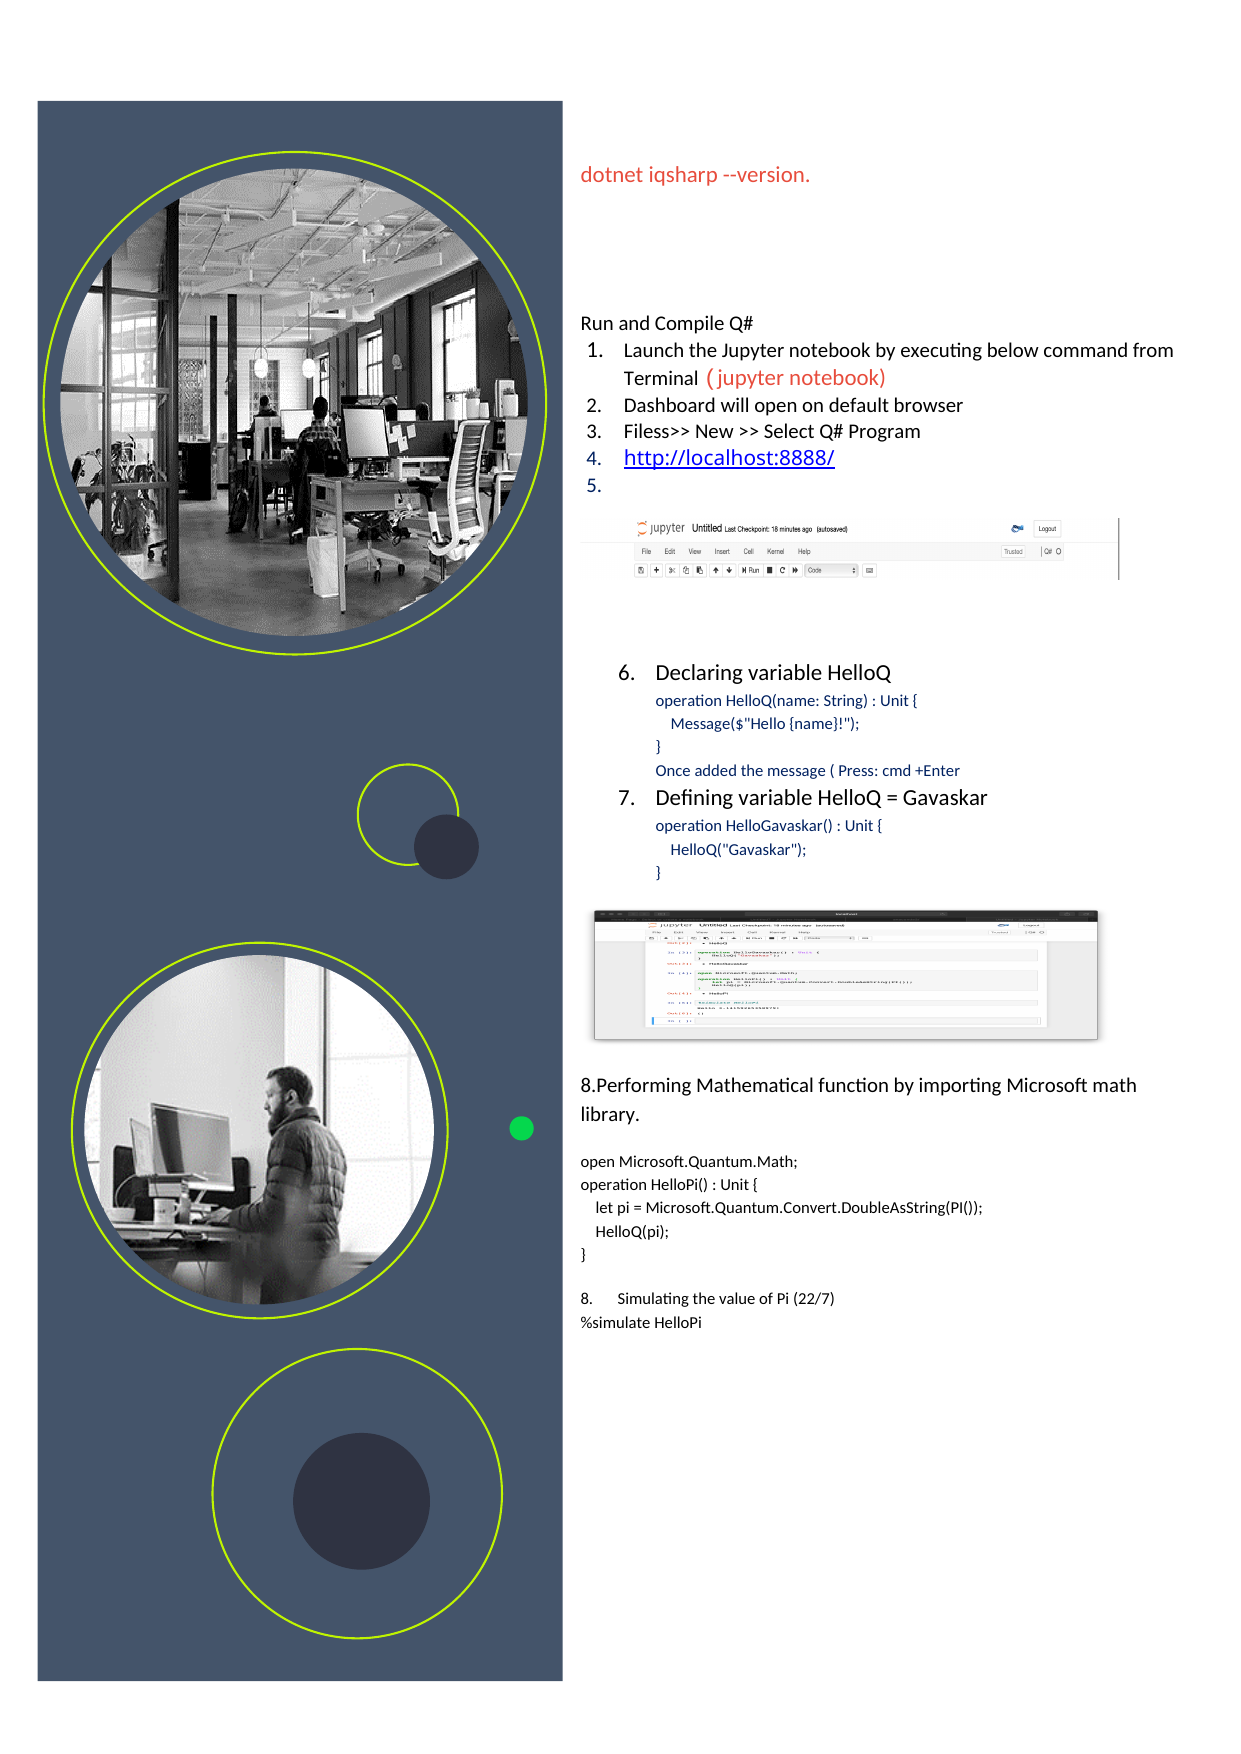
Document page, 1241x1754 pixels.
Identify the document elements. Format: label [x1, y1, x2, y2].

picture [84, 955, 434, 1305]
picture [60, 168, 528, 636]
table_cell [539, 131, 569, 1379]
picture [580, 906, 1112, 1047]
picture [580, 518, 1120, 580]
